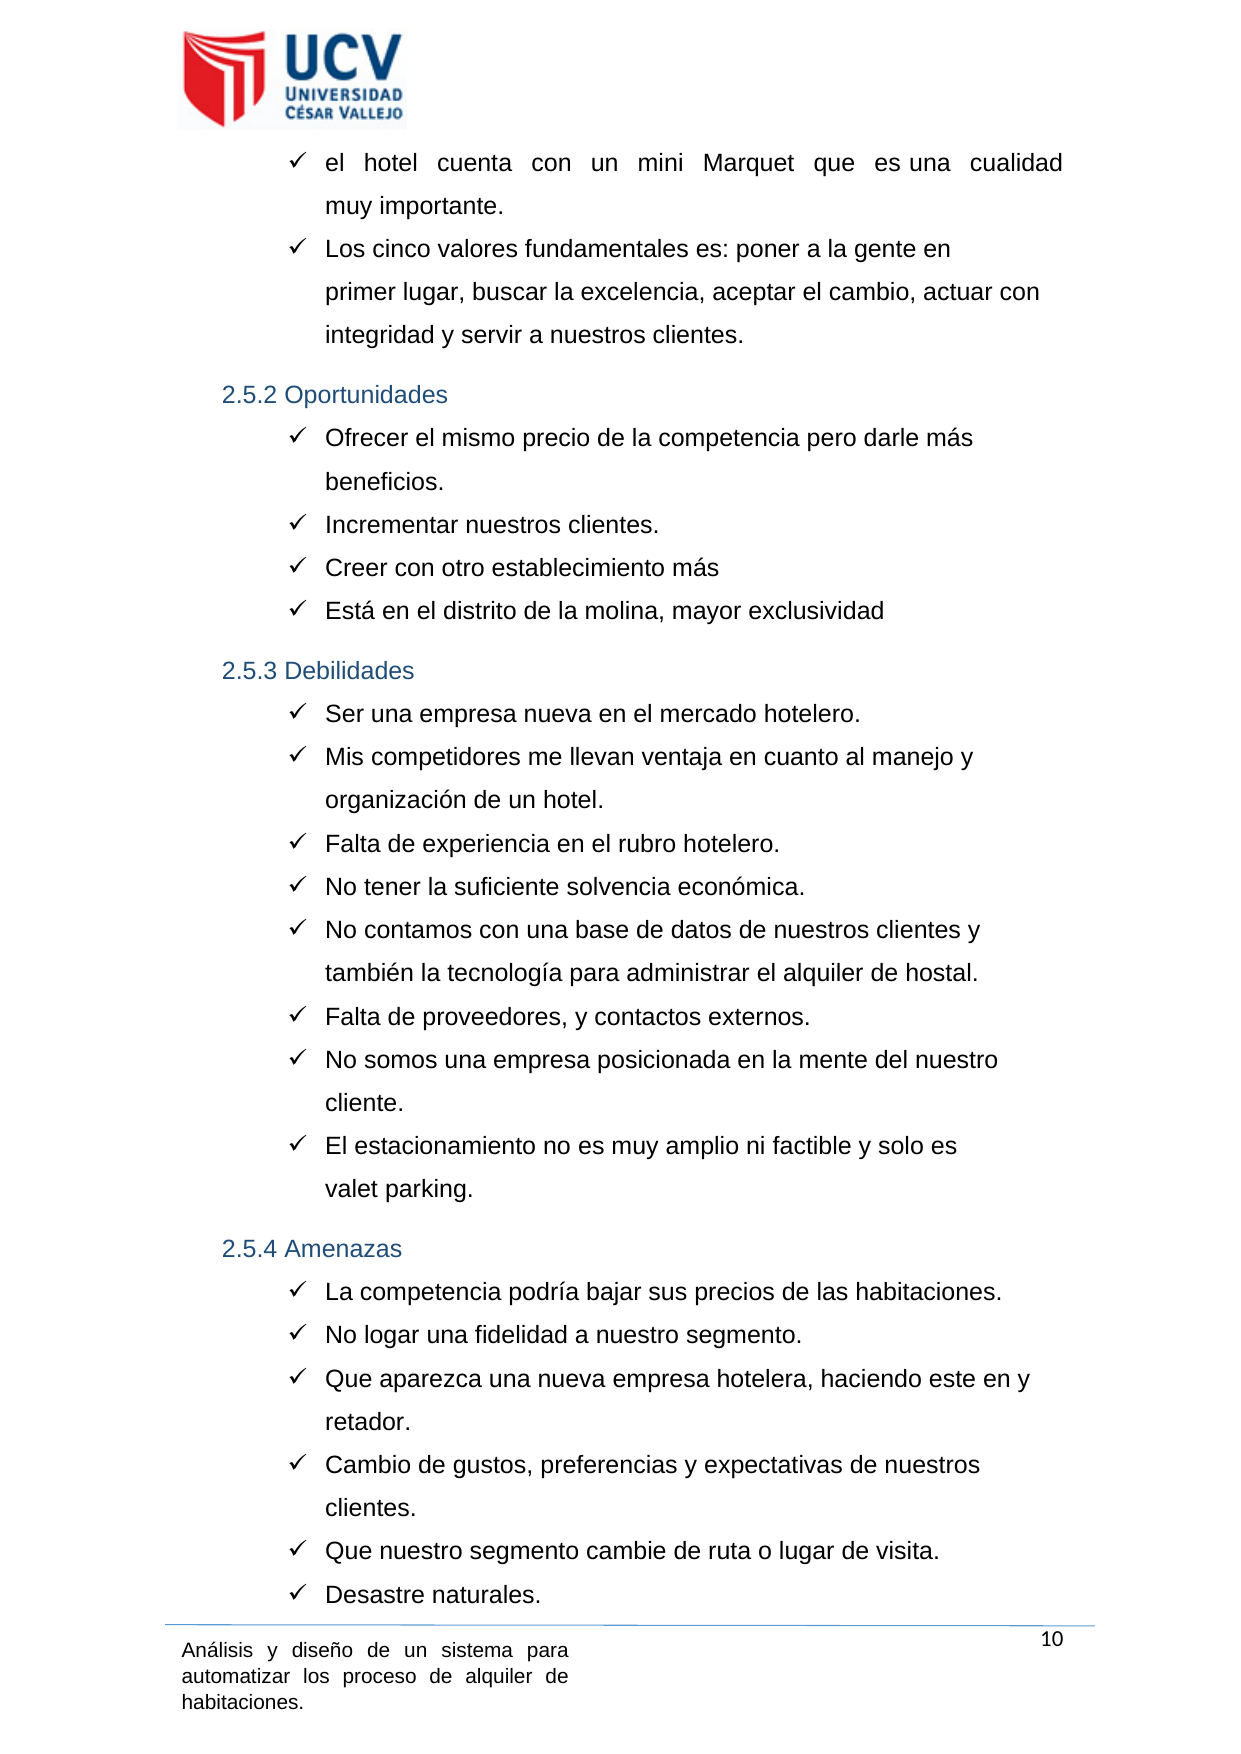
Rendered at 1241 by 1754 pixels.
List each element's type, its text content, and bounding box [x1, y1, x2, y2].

list No somos una empresa posicionada en la mente del nuestro cliente. [287, 1045, 1063, 1117]
list Mis competidores me llevan ventaja en cuanto al manejo y organización de un hotel. [287, 742, 1063, 814]
list La competencia podría bajar sus precios de las habitaciones. [287, 1277, 1063, 1306]
list No logar una fidelidad a nuestro segmento. [287, 1320, 1063, 1349]
list Está en el distrito de la molina, mayor exclusividad [287, 596, 1063, 625]
list Desastre naturales. [287, 1579, 1063, 1608]
list Los cinco valores fundamentales es: poner a la gente en primer lugar, buscar la excelencia, aceptar el cambio, actuar con integridad y servir a nuestros clientes. [287, 234, 1063, 349]
subtitle 2.5.2 Oportunidades [222, 380, 1063, 409]
list El estacionamiento no es muy amplio ni factible y solo es valet parking. [287, 1131, 1063, 1203]
list Falta de proveedores, y contactos externos. [287, 1001, 1063, 1030]
list Falta de experiencia en el rubro hotelero. [287, 829, 1063, 857]
list Creer con otro establecimiento más [287, 553, 1063, 582]
list No tener la suficiente solvencia económica. [287, 872, 1063, 901]
list el hotel cuenta con un mini Marquet que es una cualidad muy importante. [287, 148, 1063, 219]
list Cambio de gustos, preferencias y expectativas de nuestros clientes. [287, 1450, 1063, 1522]
list No contamos con una base de datos de nuestros clientes y también la tecnología para administrar el alquiler de hostal. [287, 915, 1063, 987]
subtitle 2.5.4 Amenazas [222, 1234, 1063, 1263]
list Que nuestro segmento cambie de ruta o lugar de visita. [287, 1536, 1063, 1565]
list Ofrecer el mismo precio de la competencia pero darle más beneficios. [287, 423, 1063, 495]
list Que aparezca una nueva empresa hotelera, haciendo este en y retador. [287, 1364, 1063, 1436]
list Ser una empresa nueva en el mercado hotelero. [287, 699, 1063, 728]
list Incrementar nuestros clientes. [287, 509, 1063, 538]
subtitle 2.5.3 Debilidades [222, 656, 1063, 685]
